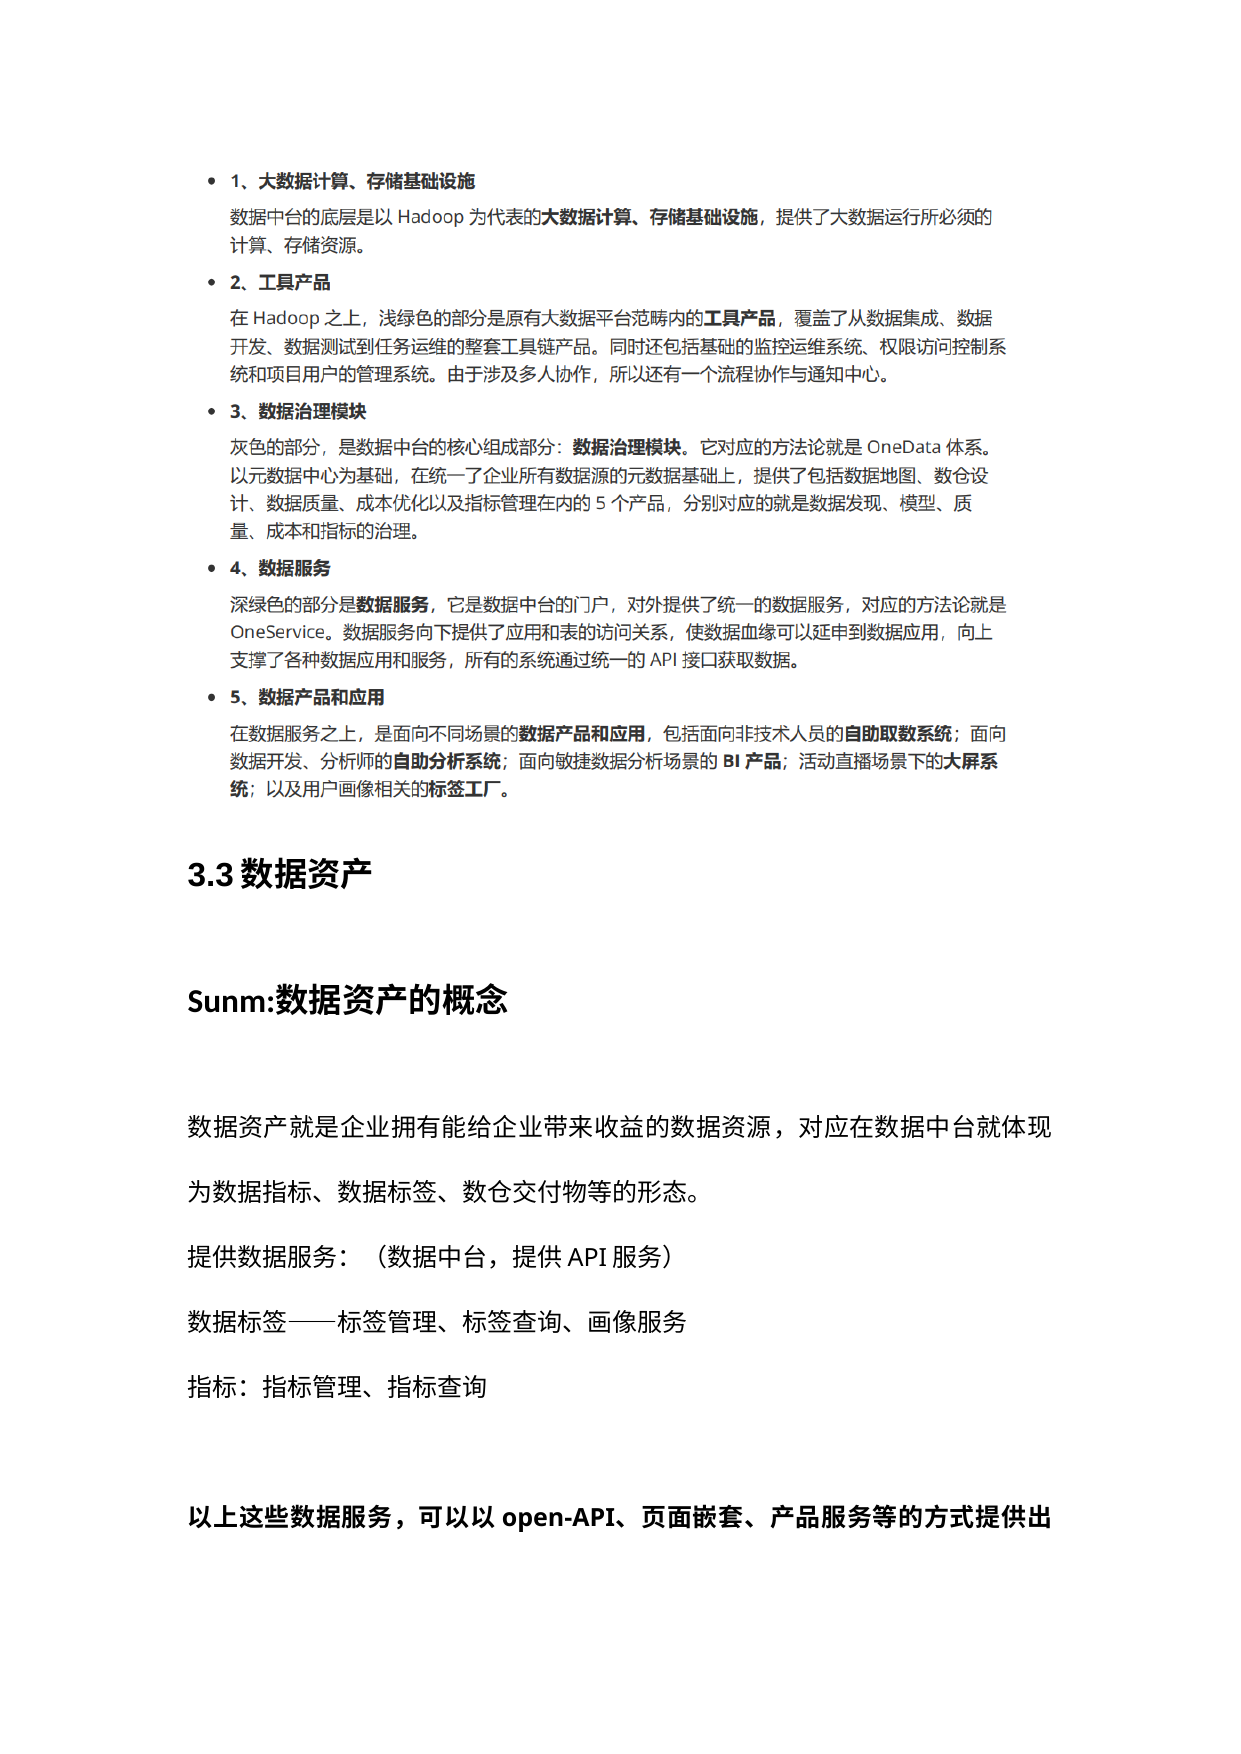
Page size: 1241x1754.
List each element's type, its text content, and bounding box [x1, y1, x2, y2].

picture [187, 162, 1039, 806]
list 指标：指标管理、指标查询 [187, 1353, 1053, 1418]
subtitle Sunm:数据资产的概念 [187, 966, 1053, 1031]
list 数据资产就是企业拥有能给企业带来收益的数据资源，对应在数据中台就体现为数据指标、数据标签、数仓交付物等的形态。 [187, 1093, 1053, 1223]
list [187, 1483, 1053, 1548]
list 数据标签——标签管理、标签查询、画像服务 [187, 1288, 1053, 1353]
subtitle 3.3数据资产 [187, 839, 1053, 904]
list 提供数据服务：（数据中台，提供API服务） [187, 1223, 1053, 1288]
